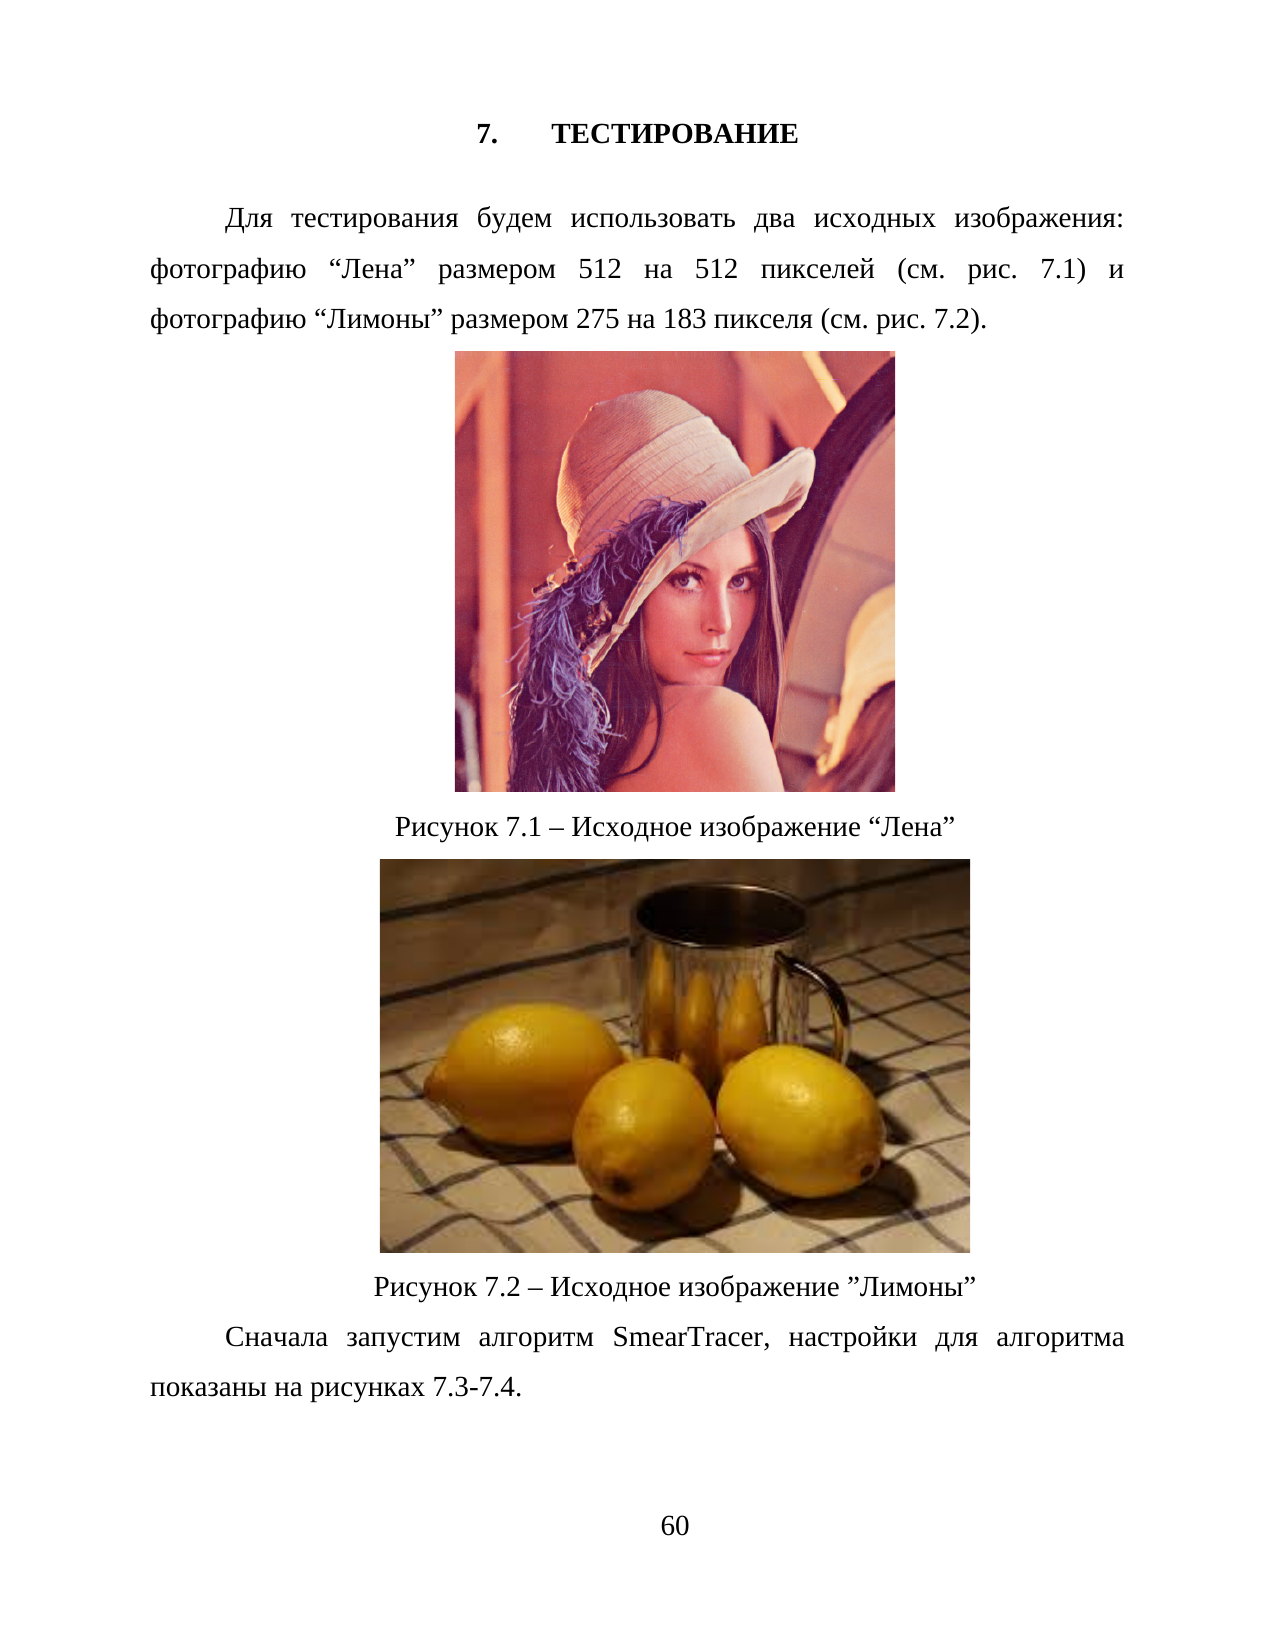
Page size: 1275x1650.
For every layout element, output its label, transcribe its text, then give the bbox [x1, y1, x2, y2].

text Сначала запустим алгоритм SmearTracer, настройки для алгоритма показаны на рисунках 7.3-7.4. [150, 1319, 1125, 1403]
text Для тестирования будем использовать два исходных изображения: фотографию “Лена” размером 512 на 512 пикселей (см. рис. 7.1) и фотографию “Лимоны” размером 275 на 183 пикселя (см. рис. 7.2). [150, 201, 1125, 335]
picture [379, 859, 971, 1253]
picture [454, 351, 896, 792]
subtitle ТЕСТИРОВАНИЕ [150, 117, 1125, 150]
text Рисунок 7.1 – Исходное изображение “Лена” [150, 809, 1125, 842]
text Рисунок 7.2 – Исходное изображение ”Лимоны” [150, 1269, 1125, 1302]
